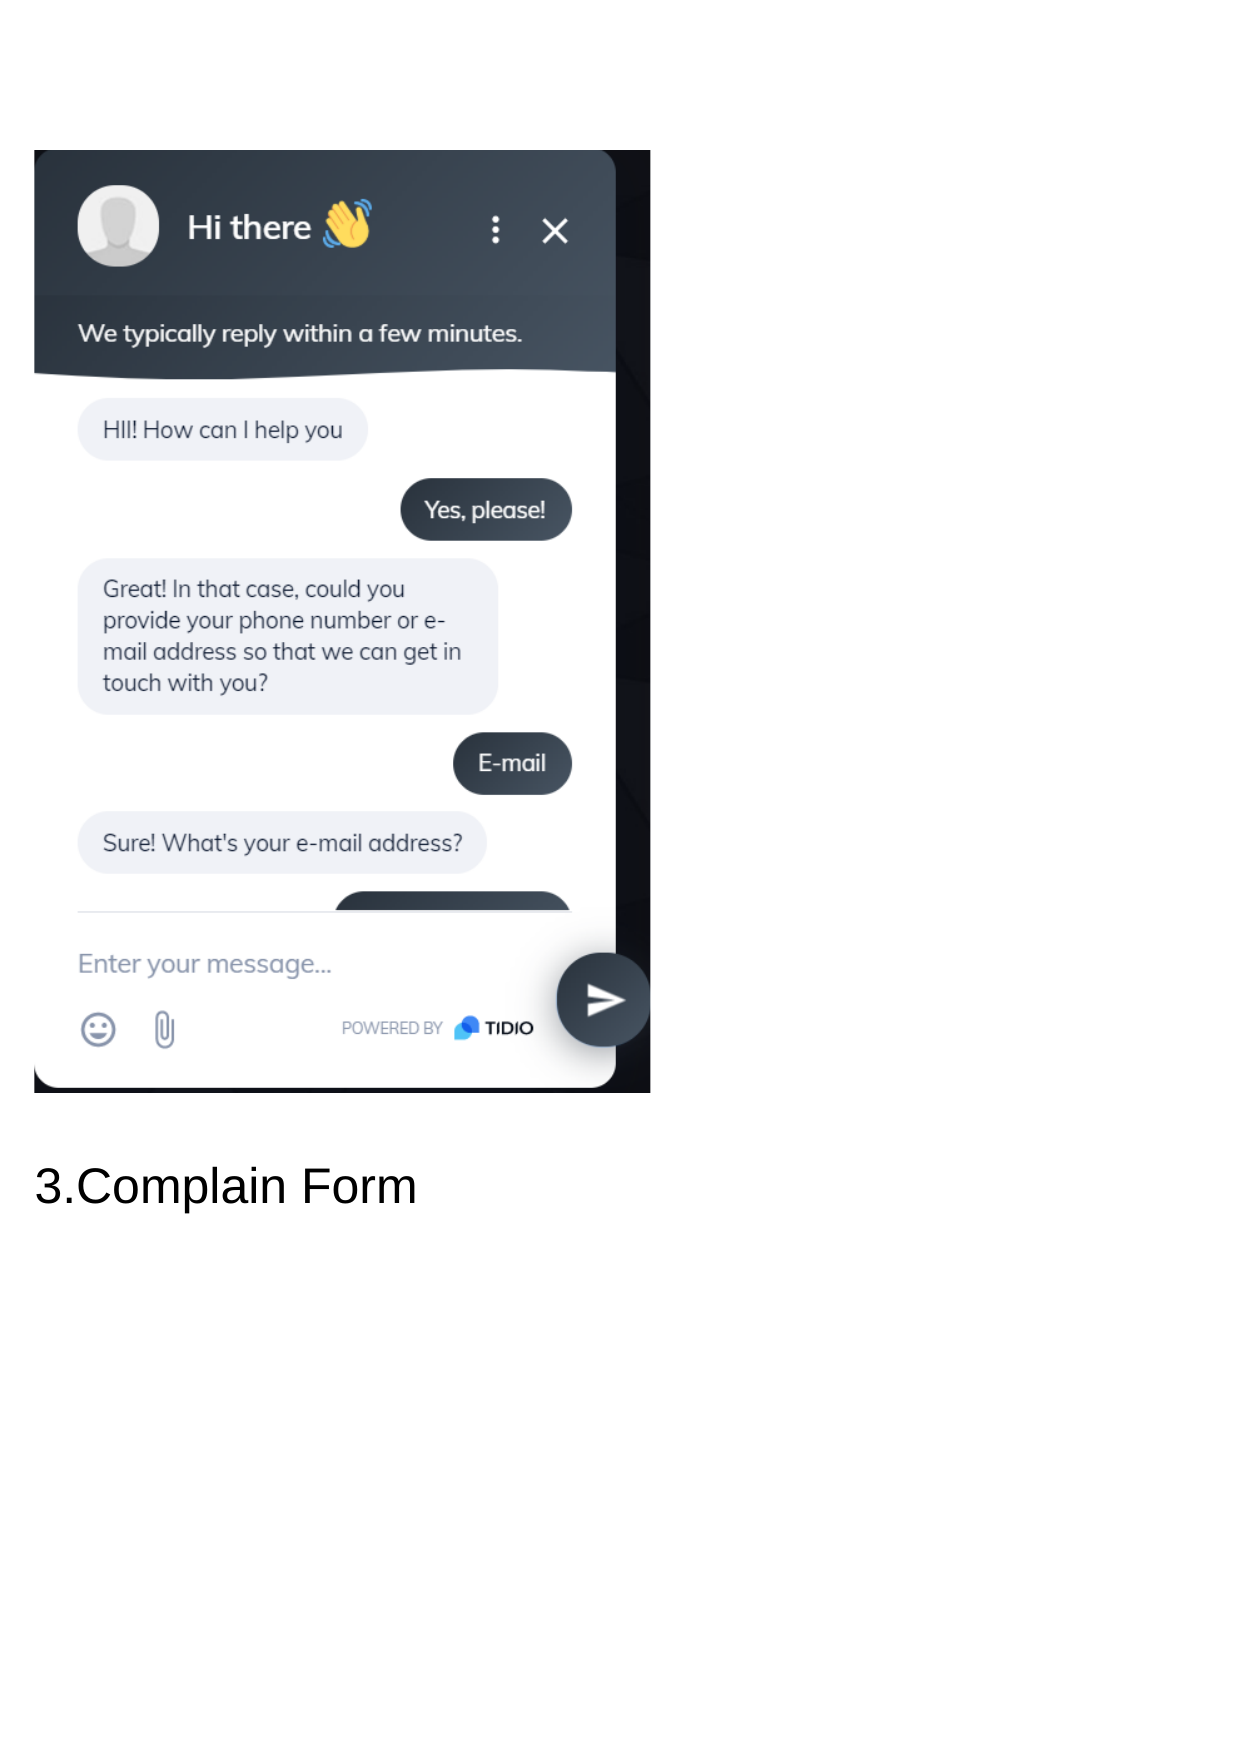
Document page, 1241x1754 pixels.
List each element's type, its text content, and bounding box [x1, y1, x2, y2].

picture [34, 150, 651, 1093]
list 3.Complain Form [34, 1157, 1053, 1214]
